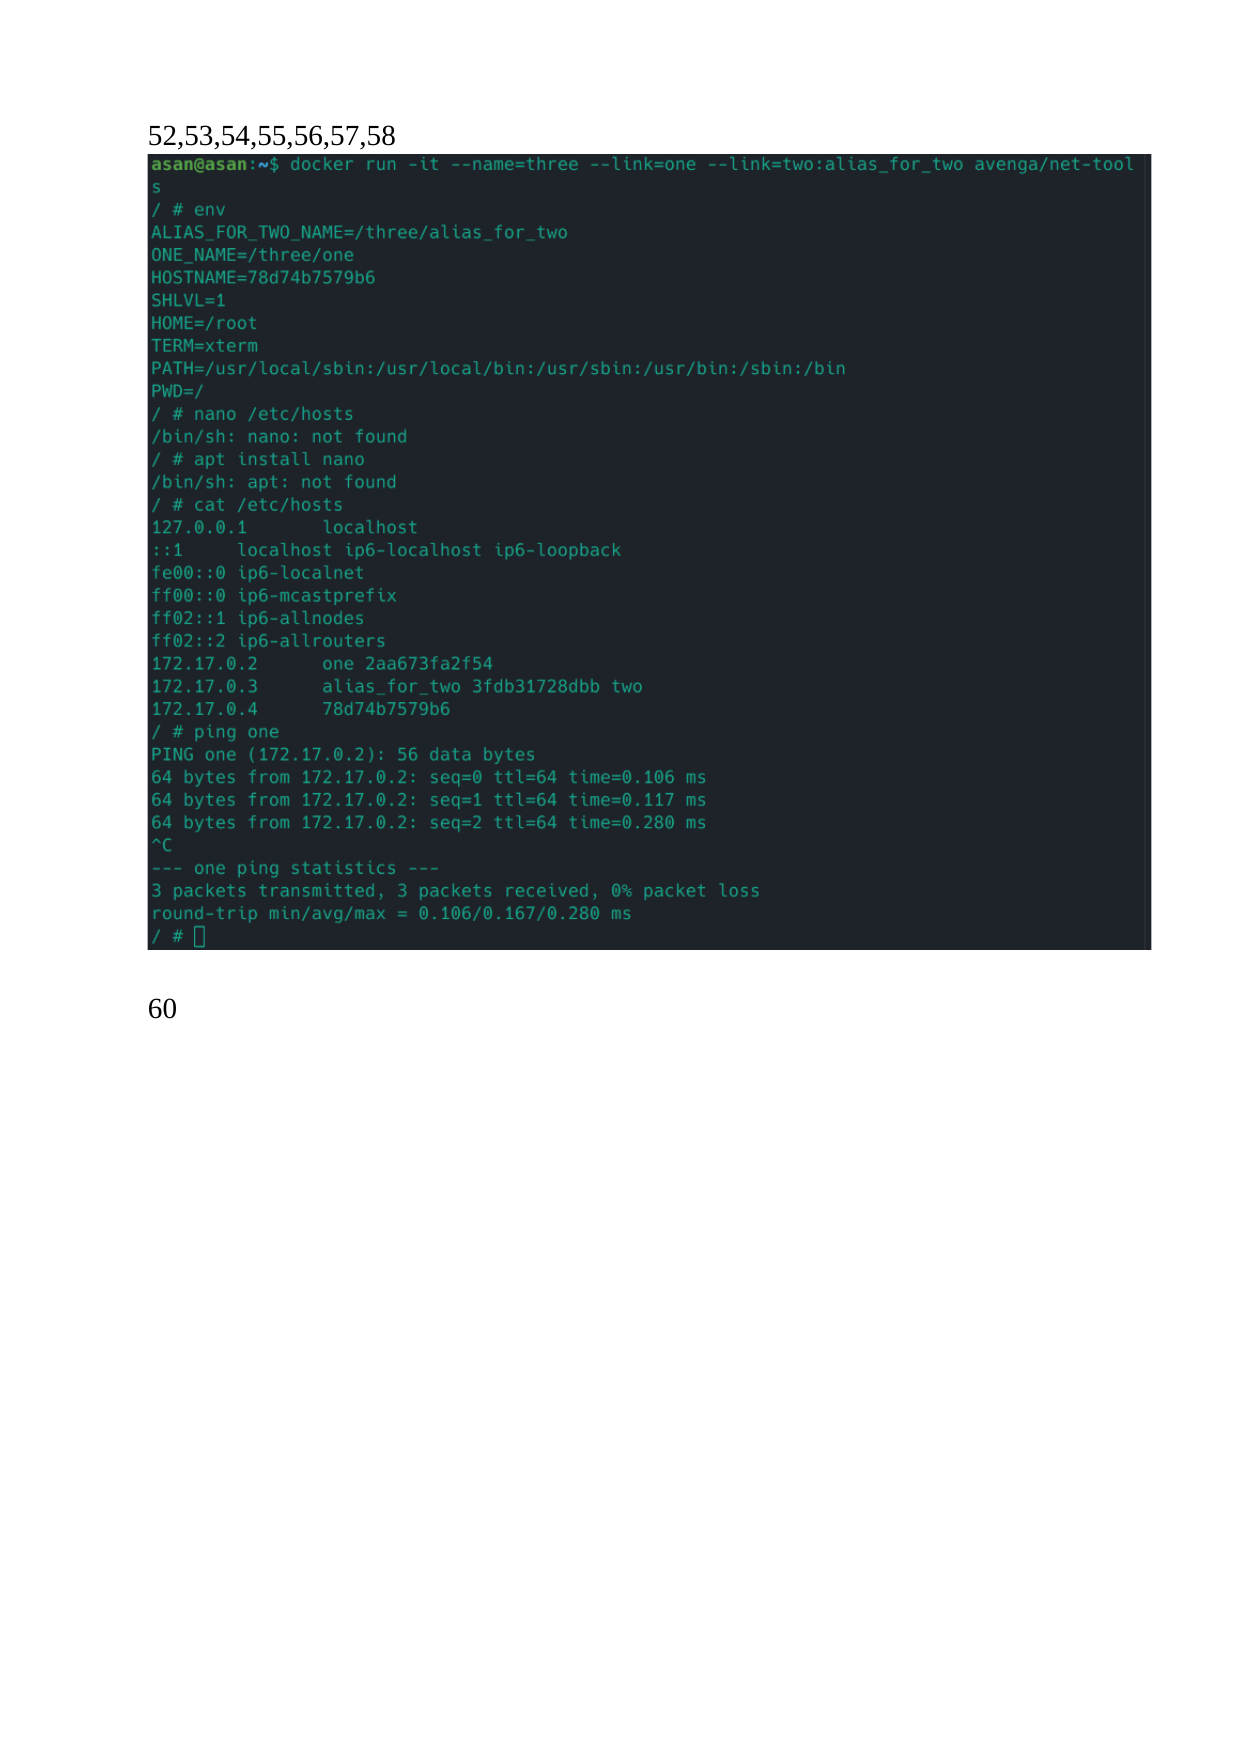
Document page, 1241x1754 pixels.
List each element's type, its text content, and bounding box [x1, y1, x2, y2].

picture [147, 154, 1152, 950]
list 60 [148, 991, 1152, 1025]
list 52,53,54,55,56,57,58 [148, 118, 1152, 152]
